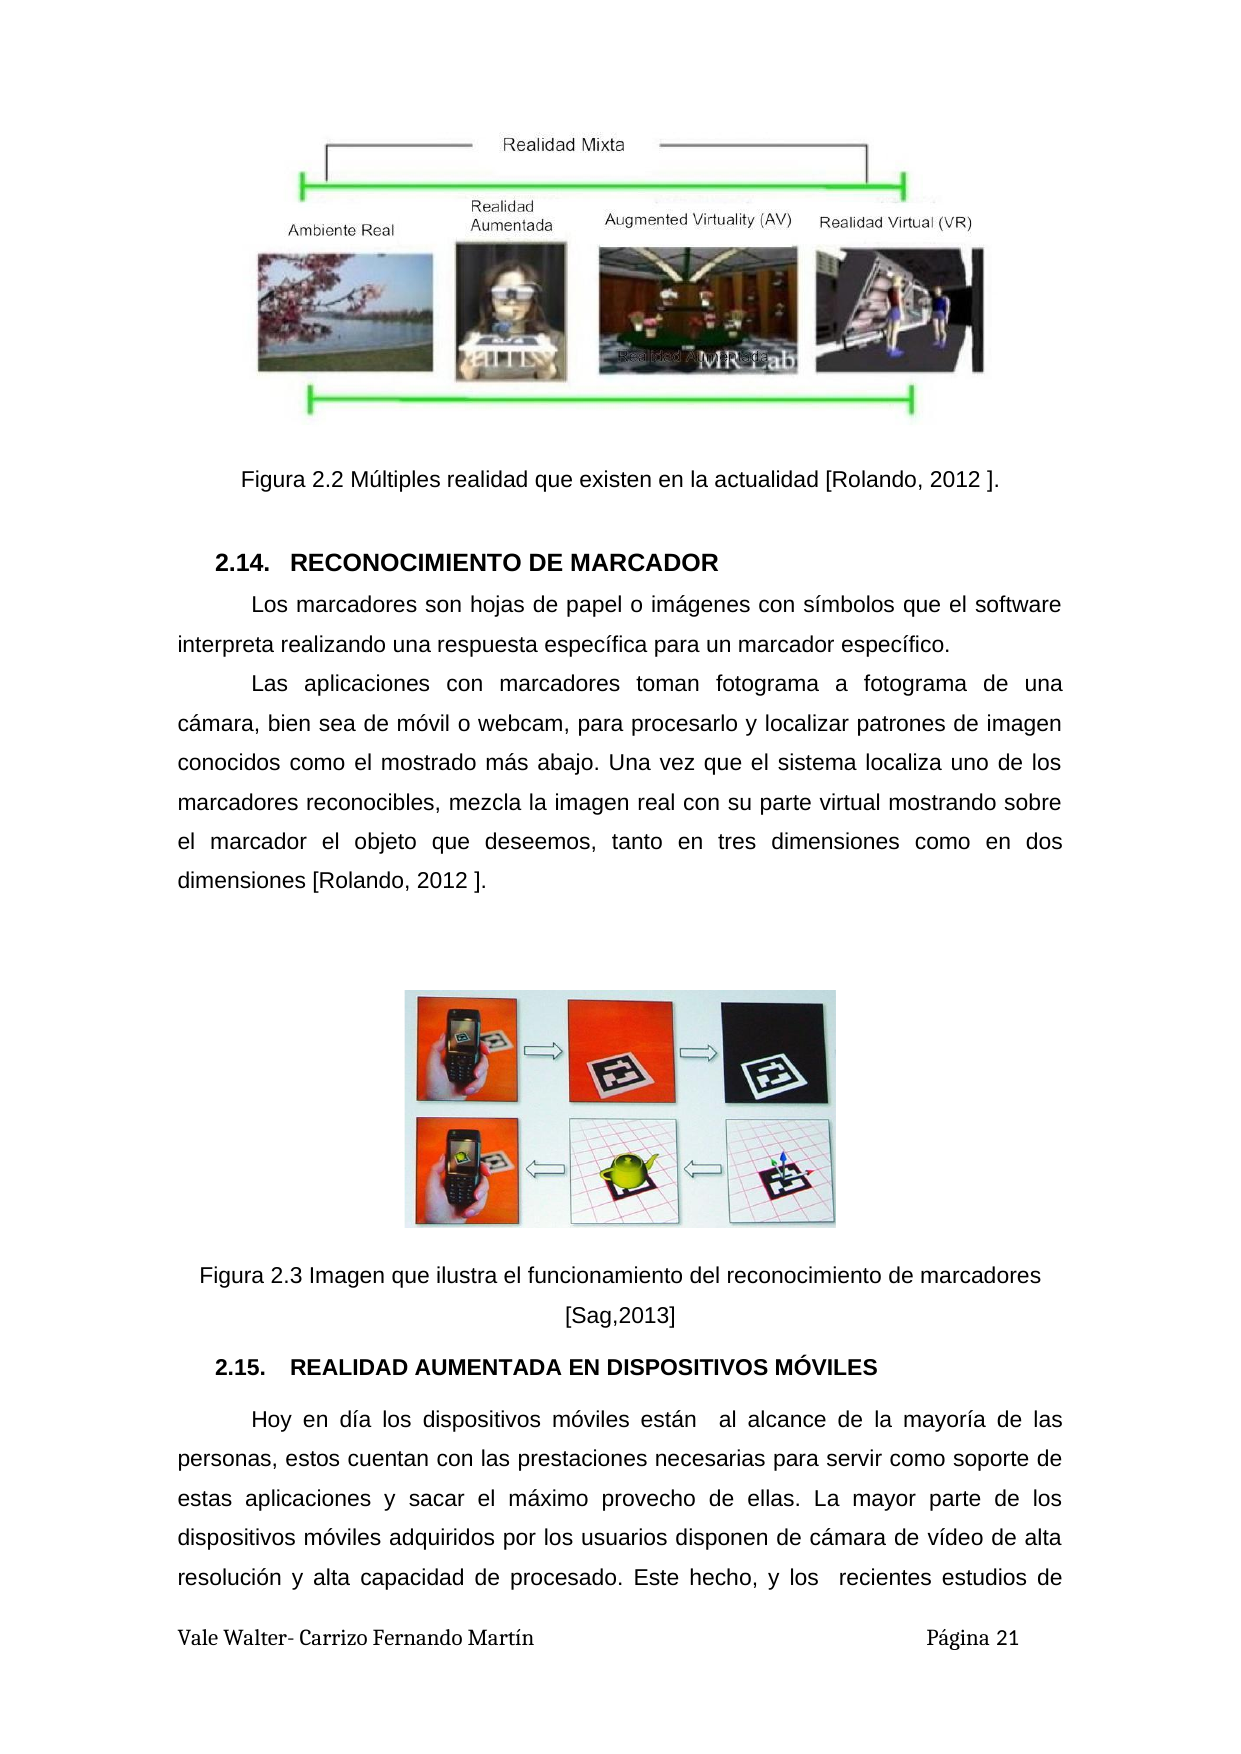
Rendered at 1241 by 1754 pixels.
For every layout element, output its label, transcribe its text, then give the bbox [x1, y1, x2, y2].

list RECONOCIMIENTO DE MARCADOR [215, 548, 1063, 577]
text Figura 2.3 Imagen que ilustra el funcionamiento del reconocimiento de marcadores [Sag,2013] [177, 1262, 1063, 1328]
text Los marcadores son hojas de papel o imágenes con símbolos que el software interpreta realizando una respuesta específica para un marcador específico. [177, 591, 1063, 657]
text Las aplicaciones con marcadores toman fotograma a fotograma de una cámara, bien sea de móvil o webcam, para procesarlo y localizar patrones de imagen conocidos como el mostrado más abajo. Una vez que el sistema localiza uno de los marcadores reconocibles, mezcla la imagen real con su parte virtual mostrando sobre el marcador el objeto que deseemos, tanto en tres dimensiones como en dos dimensiones [Rolando, 2012 ]. [177, 670, 1063, 894]
text Figura 2.2 Múltiples realidad que existen en la actualidad [Rolando, 2012 ]. [177, 466, 1063, 493]
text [177, 1406, 1063, 1590]
picture [242, 118, 998, 432]
picture [404, 990, 836, 1228]
list REALIDAD AUMENTADA EN DISPOSITIVOS MÓVILES [215, 1354, 1063, 1380]
